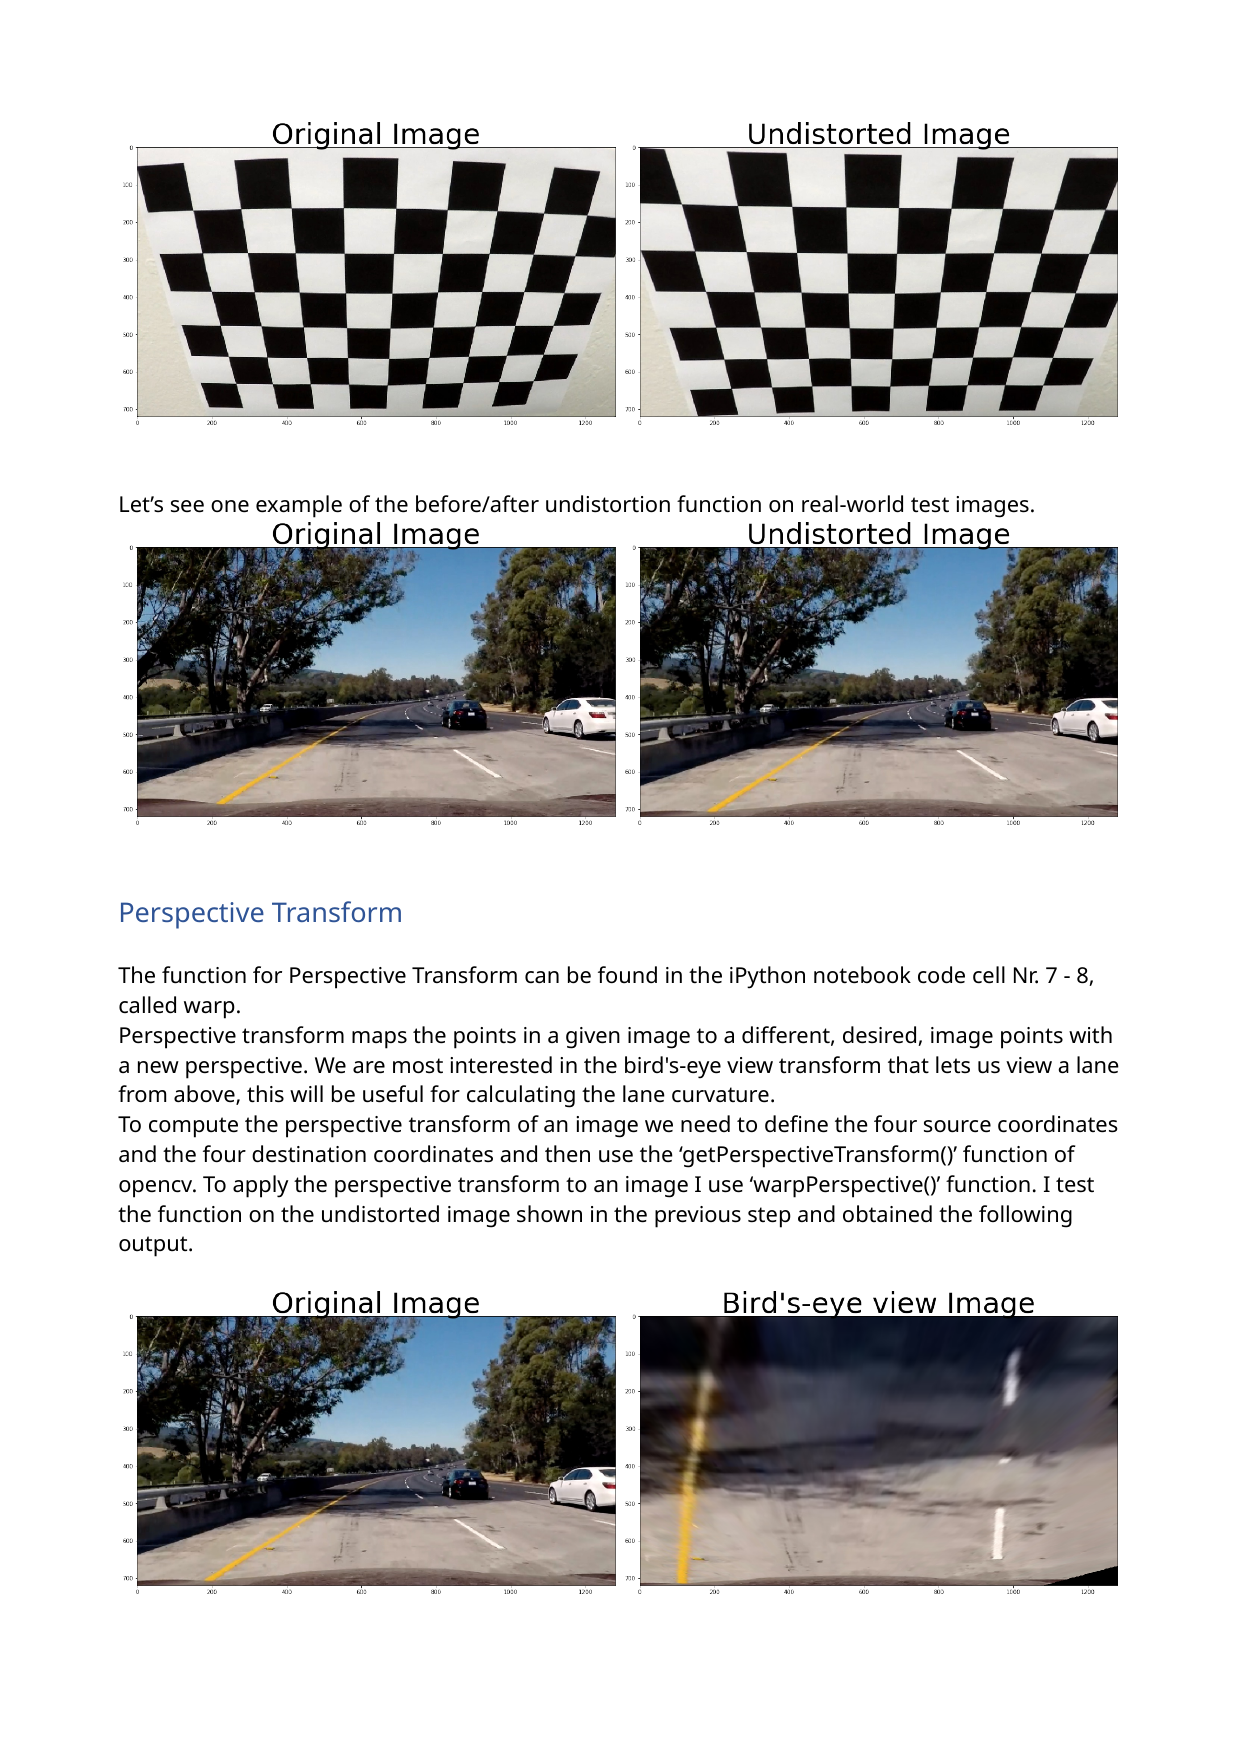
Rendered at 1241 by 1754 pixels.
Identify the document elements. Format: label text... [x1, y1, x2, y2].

picture [118, 518, 1123, 830]
text The function for Perspective Transform can be found in the iPython notebook code cell Nr. 7 - 8, called warp. [118, 960, 1122, 1020]
picture [118, 1287, 1123, 1599]
text Perspective transform maps the points in a given image to a different, desired, image points with a new perspective. We are most interested in the bird's-eye view transform that lets us view a lane from above, this will be useful for calculating the lane curvature. [118, 1020, 1122, 1109]
text Let’s see one example of the before/after undistortion function on real-world test images. [118, 489, 1122, 518]
text To compute the perspective transform of an image we need to define the four source coordinates and the four destination coordinates and then use the ‘getPerspectiveTransform()’ function of opencv. To apply the perspective transform to an image I use ‘warpPerspective()’ function. I test the function on the undistorted image shown in the previous step and obtained the following output. [118, 1109, 1122, 1258]
picture [118, 118, 1123, 430]
subtitle Perspective Transform [118, 893, 1122, 930]
